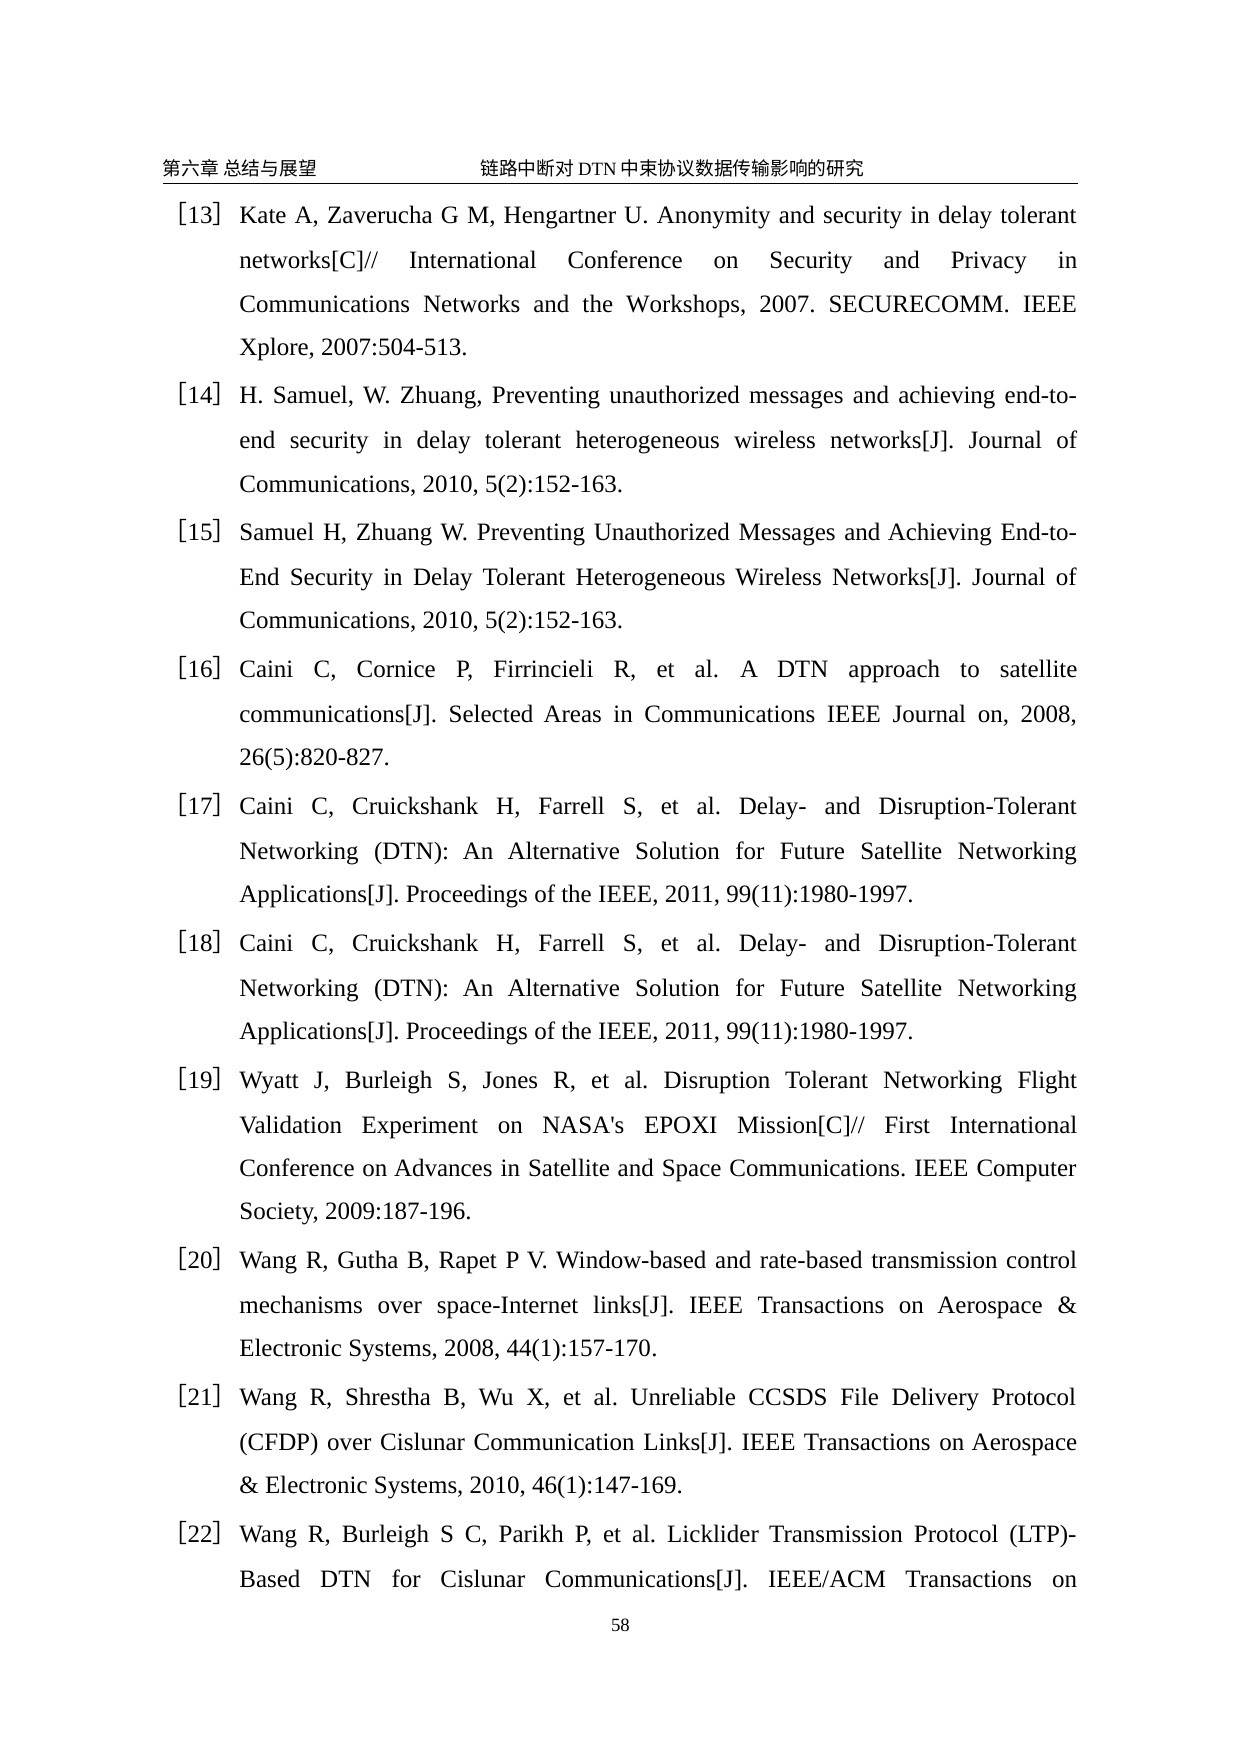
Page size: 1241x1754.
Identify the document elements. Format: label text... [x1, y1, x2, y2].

list Caini C, Cornice P, Firrincieli R, et al. A DTN approach to satellite communications[J]. Selected Areas in Communications IEEE Journal on, 2008, 26(5):820-827. [162, 649, 1078, 771]
list Samuel H, Zhuang W. Preventing Unauthorized Messages and Achieving End-to-End Security in Delay Tolerant Heterogeneous Wireless Networks[J]. Journal of Communications, 2010, 5(2):152-163. [162, 512, 1078, 634]
list Caini C, Cruickshank H, Farrell S, et al. Delay- and Disruption-Tolerant Networking (DTN): An Alternative Solution for Future Satellite Networking Applications[J]. Proceedings of the IEEE, 2011, 99(11):1980-1997. [162, 922, 1078, 1045]
list Kate A, Zaverucha G M, Hengartner U. Anonymity and security in delay tolerant networks[C]// International Conference on Security and Privacy in Communications Networks and the Workshops, 2007. SECURECOMM. IEEE Xplore, 2007:504-513. [162, 195, 1078, 361]
list Wyatt J, Burleigh S, Jones R, et al. Disruption Tolerant Networking Flight Validation Experiment on NASA's EPOXI Mission[C]// First International Conference on Advances in Satellite and Space Communications. IEEE Computer Society, 2009:187-196. [162, 1059, 1078, 1225]
list Wang R, Shrestha B, Wu X, et al. Unreliable CCSDS File Delivery Protocol (CFDP) over Cislunar Communication Links[J]. IEEE Transactions on Aerospace & Electronic Systems, 2010, 46(1):147-169. [162, 1376, 1078, 1499]
list Wang R, Gutha B, Rapet P V. Window-based and rate-based transmission control mechanisms over space-Internet links[J]. IEEE Transactions on Aerospace & Electronic Systems, 2008, 44(1):157-170. [162, 1239, 1078, 1362]
list H. Samuel, W. Zhuang, Preventing unauthorized messages and achieving end-to-end security in delay tolerant heterogeneous wireless networks[J]. Journal of Communications, 2010, 5(2):152-163. [162, 375, 1078, 497]
list Caini C, Cruickshank H, Farrell S, et al. Delay- and Disruption-Tolerant Networking (DTN): An Alternative Solution for Future Satellite Networking Applications[J]. Proceedings of the IEEE, 2011, 99(11):1980-1997. [162, 786, 1078, 908]
